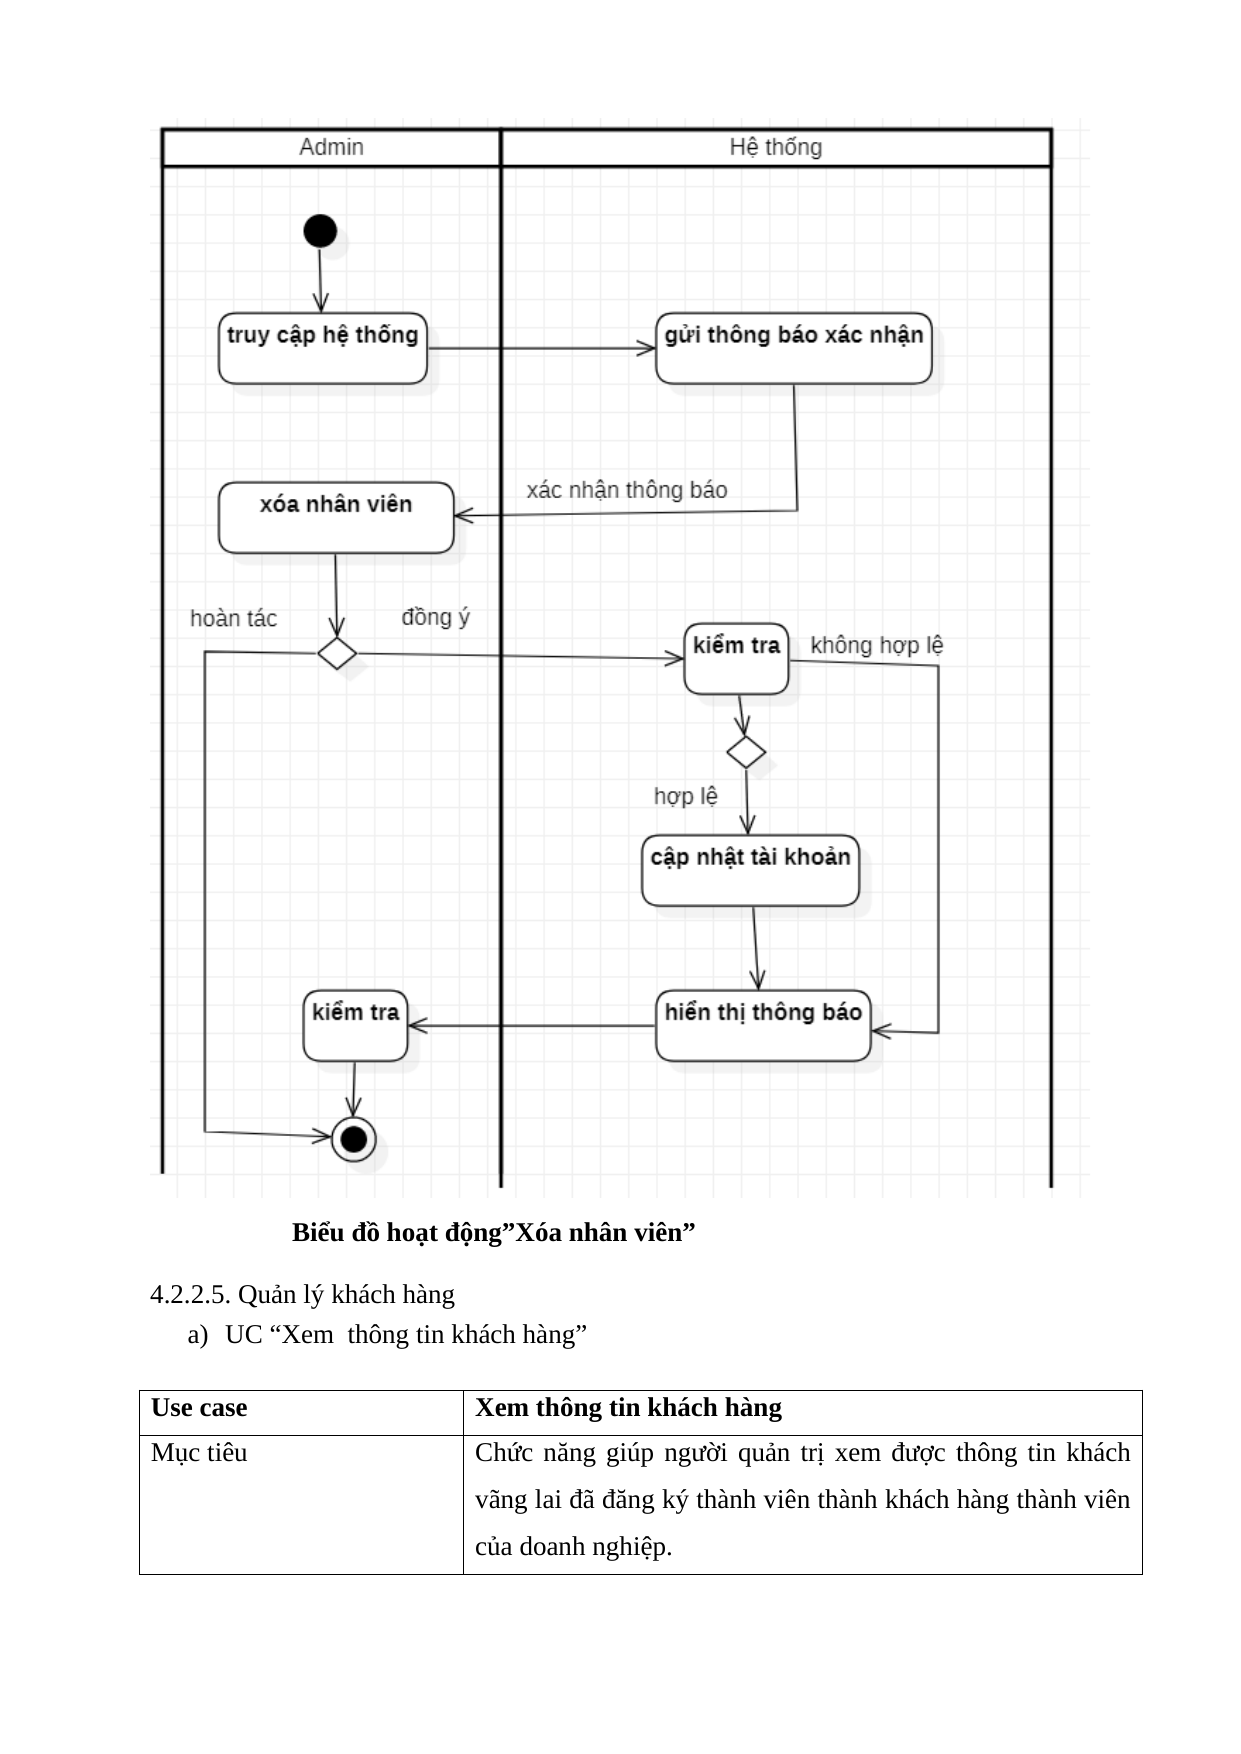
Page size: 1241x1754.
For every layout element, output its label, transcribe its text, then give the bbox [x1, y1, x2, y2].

table_header Xem thông tin khách hàng [464, 1391, 1142, 1435]
table_cell Chức năng giúp người quản trị xem được thông tin khách vãng lai đã đăng ký thành viên thành khách hàng thành viên của doanh nghiệp. [464, 1436, 1142, 1574]
table_header Use case [140, 1391, 463, 1435]
text Biểu đồ hoạt động”Xóa nhân viên” [150, 1216, 1109, 1247]
table_cell Mục tiêu [140, 1436, 463, 1574]
list UC “Xem thông tin khách hàng” [187, 1318, 1109, 1349]
subtitle 4.2.2.5. Quản lý khách hàng [150, 1279, 1109, 1310]
picture [150, 118, 1091, 1198]
